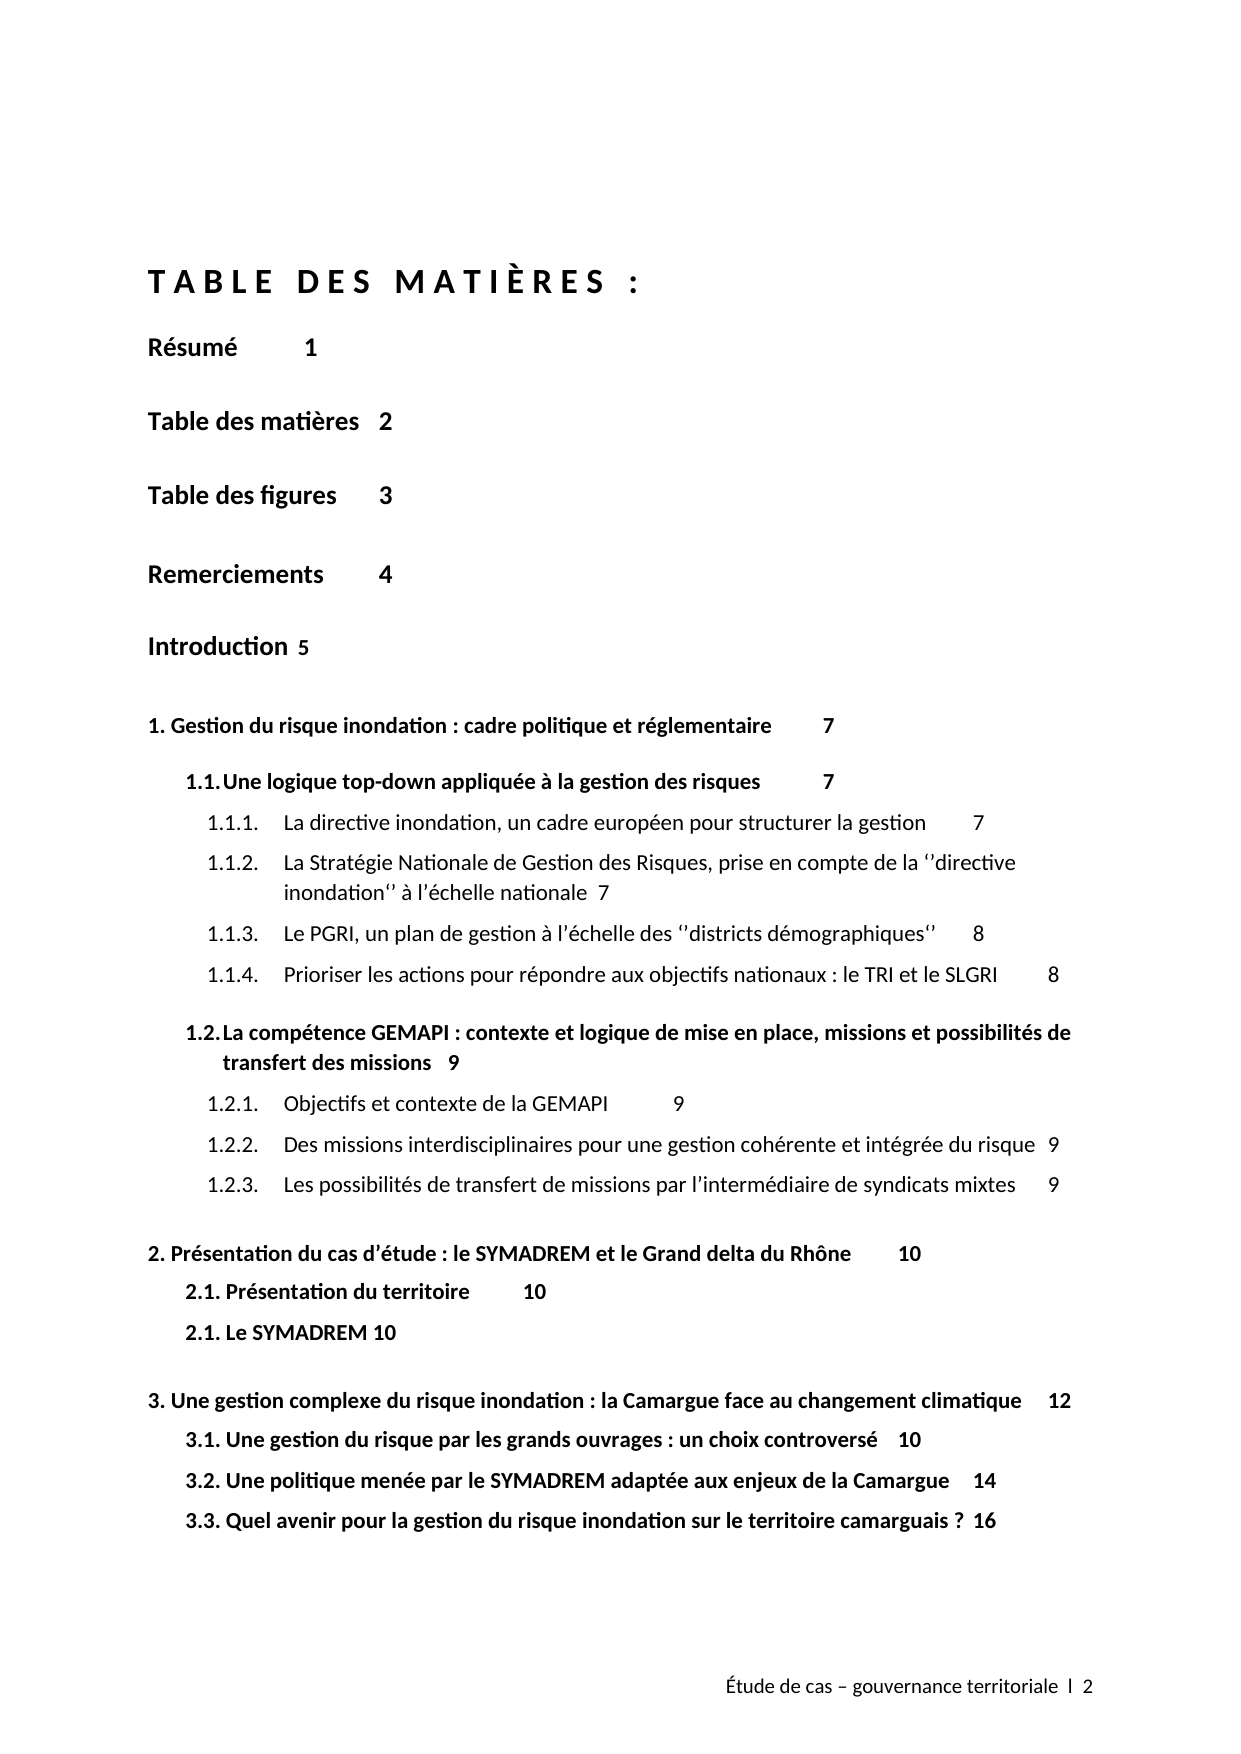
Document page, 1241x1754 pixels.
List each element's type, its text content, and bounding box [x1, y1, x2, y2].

subtitle Table des matiÈres : [148, 259, 1093, 302]
